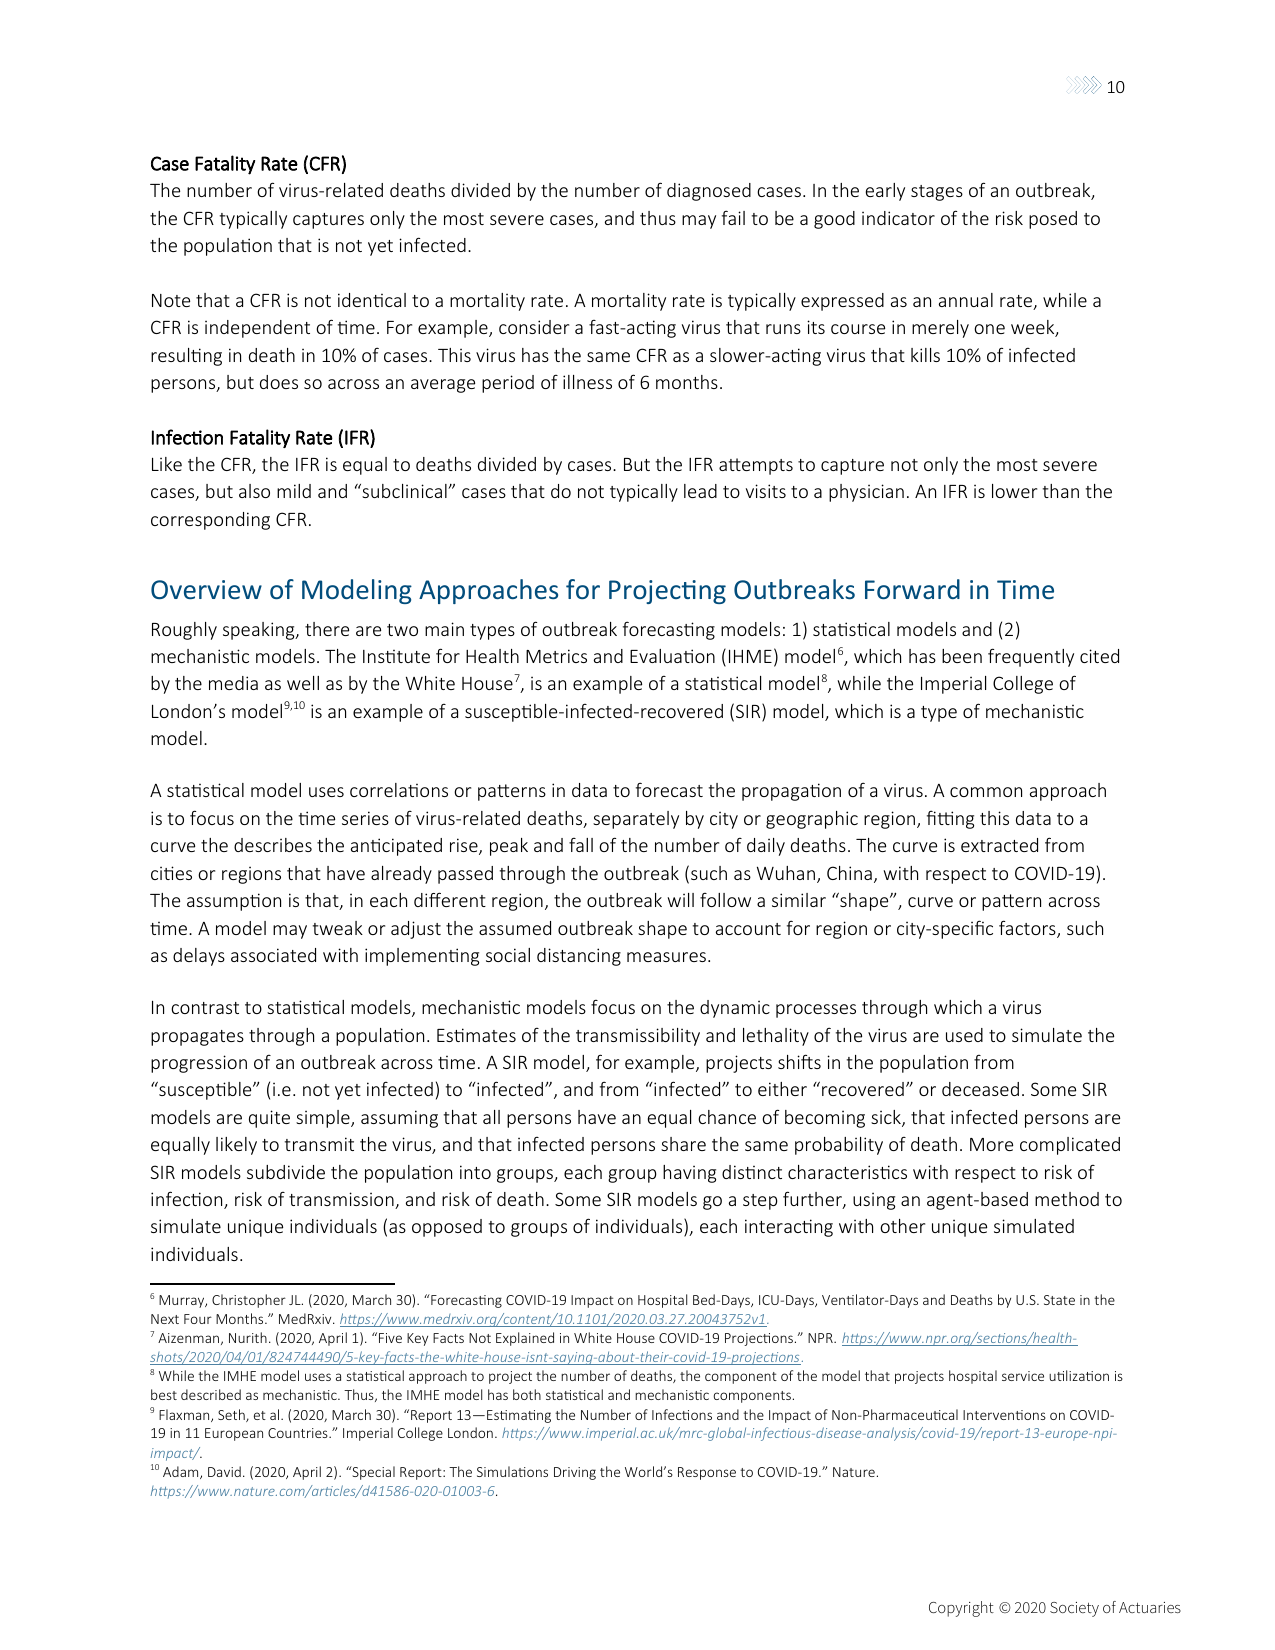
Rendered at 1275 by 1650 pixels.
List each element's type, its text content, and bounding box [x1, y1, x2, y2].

text Like the CFR, the IFR is equal to deaths divided by cases. But the IFR attempts to capture not only the most severe cases, but also mild and “subclinical” cases that do not typically lead to visits to a physician. An IFR is lower than the corresponding CFR. [150, 451, 1125, 532]
text In contrast to statistical models, mechanistic models focus on the dynamic processes through which a virus propagates through a population. Estimates of the transmissibility and lethality of the virus are used to simulate the progression of an outbreak across time. A SIR model, for example, projects shifts in the population from “susceptible” (i.e. not yet infected) to “infected”, and from “infected” to either “recovered” or deceased. Some SIR models are quite simple, assuming that all persons have an equal chance of becoming sick, that infected persons are equally likely to transmit the virus, and that infected persons share the same probability of death. More complicated SIR models subdivide the population into groups, each group having distinct characteristics with respect to risk of infection, risk of transmission, and risk of death. Some SIR models go a step further, using an agent-based method to simulate unique individuals (as opposed to groups of individuals), each interacting with other unique simulated individuals. [150, 994, 1125, 1266]
text Roughly speaking, there are two main types of outbreak forecasting models: 1) statistical models and (2) mechanistic models. The Institute for Health Metrics and Evaluation (IHME) model, which has been frequently cited by the media as well as by the White House, is an example of a statistical model, while the Imperial College of London’s model, is an example of a susceptible-infected-recovered (SIR) model, which is a type of mechanistic model. [150, 616, 1125, 751]
subtitle Overview of Modeling Approaches for Projecting Outbreaks Forward in Time [150, 571, 1125, 607]
text Infection Fatality Rate (IFR) [150, 424, 1125, 449]
text A statistical model uses correlations or patterns in data to forecast the propagation of a virus. A common approach is to focus on the time series of virus-related deaths, separately by city or geographic region, fitting this data to a curve the describes the anticipated rise, peak and fall of the number of daily deaths. The curve is extracted from cities or regions that have already passed through the outbreak (such as Wuhan, China, with respect to COVID-19). The assumption is that, in each different region, the outbreak will follow a similar “shape”, curve or pattern across time. A model may tweak or adjust the assumed outbreak shape to account for region or city-specific factors, such as delays associated with implementing social distancing measures. [150, 778, 1125, 967]
text Case Fatality Rate (CFR) [150, 150, 1125, 175]
text Note that a CFR is not identical to a mortality rate. A mortality rate is typically expressed as an annual rate, while a CFR is independent of time. For example, consider a fast-acting virus that runs its course in merely one week, resulting in death in 10% of cases. This virus has the same CFR as a slower-acting virus that kills 10% of infected persons, but does so across an average period of illness of 6 months. [150, 287, 1125, 394]
text The number of virus-related deaths divided by the number of diagnosed cases. In the early stages of an outbreak, the CFR typically captures only the most severe cases, and thus may fail to be a good indicator of the risk posed to the population that is not yet infected. [150, 177, 1125, 258]
picture [1066, 76, 1102, 94]
